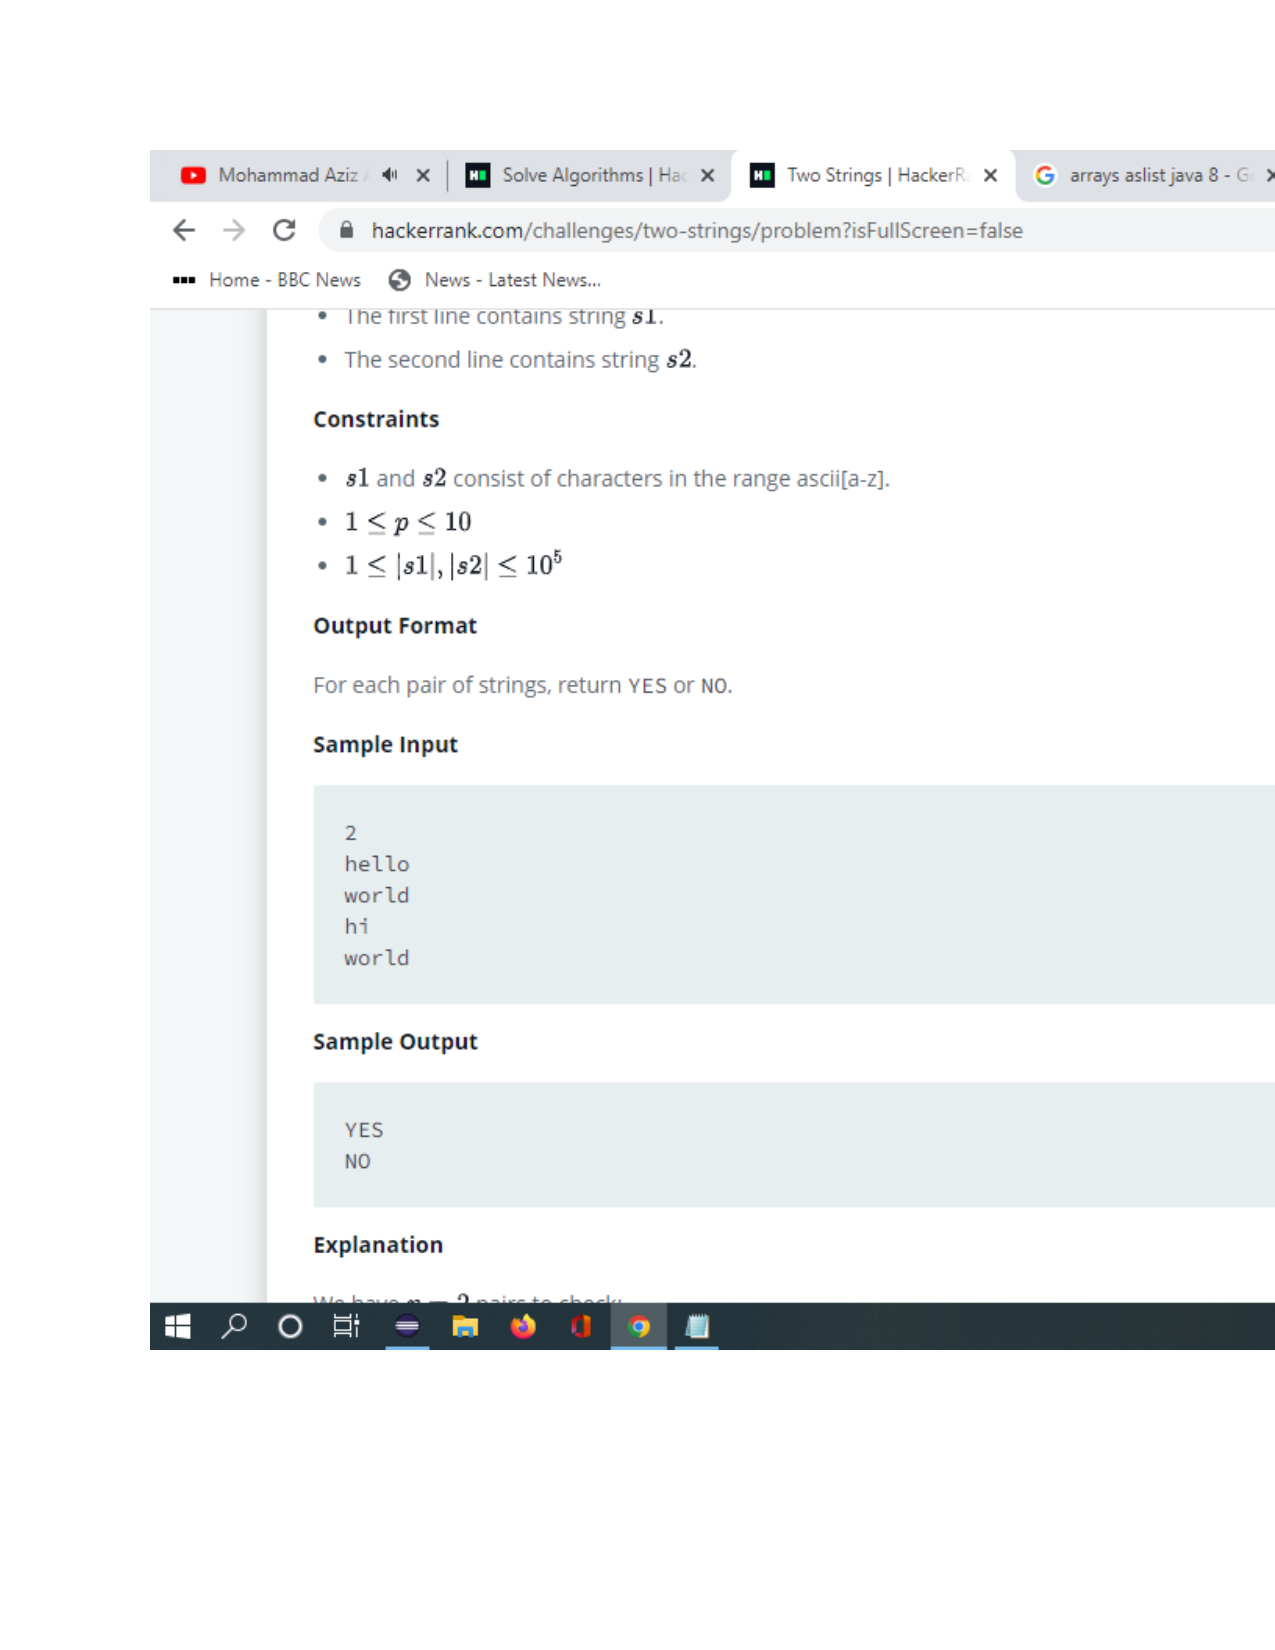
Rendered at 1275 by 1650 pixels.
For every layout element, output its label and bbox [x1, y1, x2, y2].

picture [150, 150, 1275, 1350]
